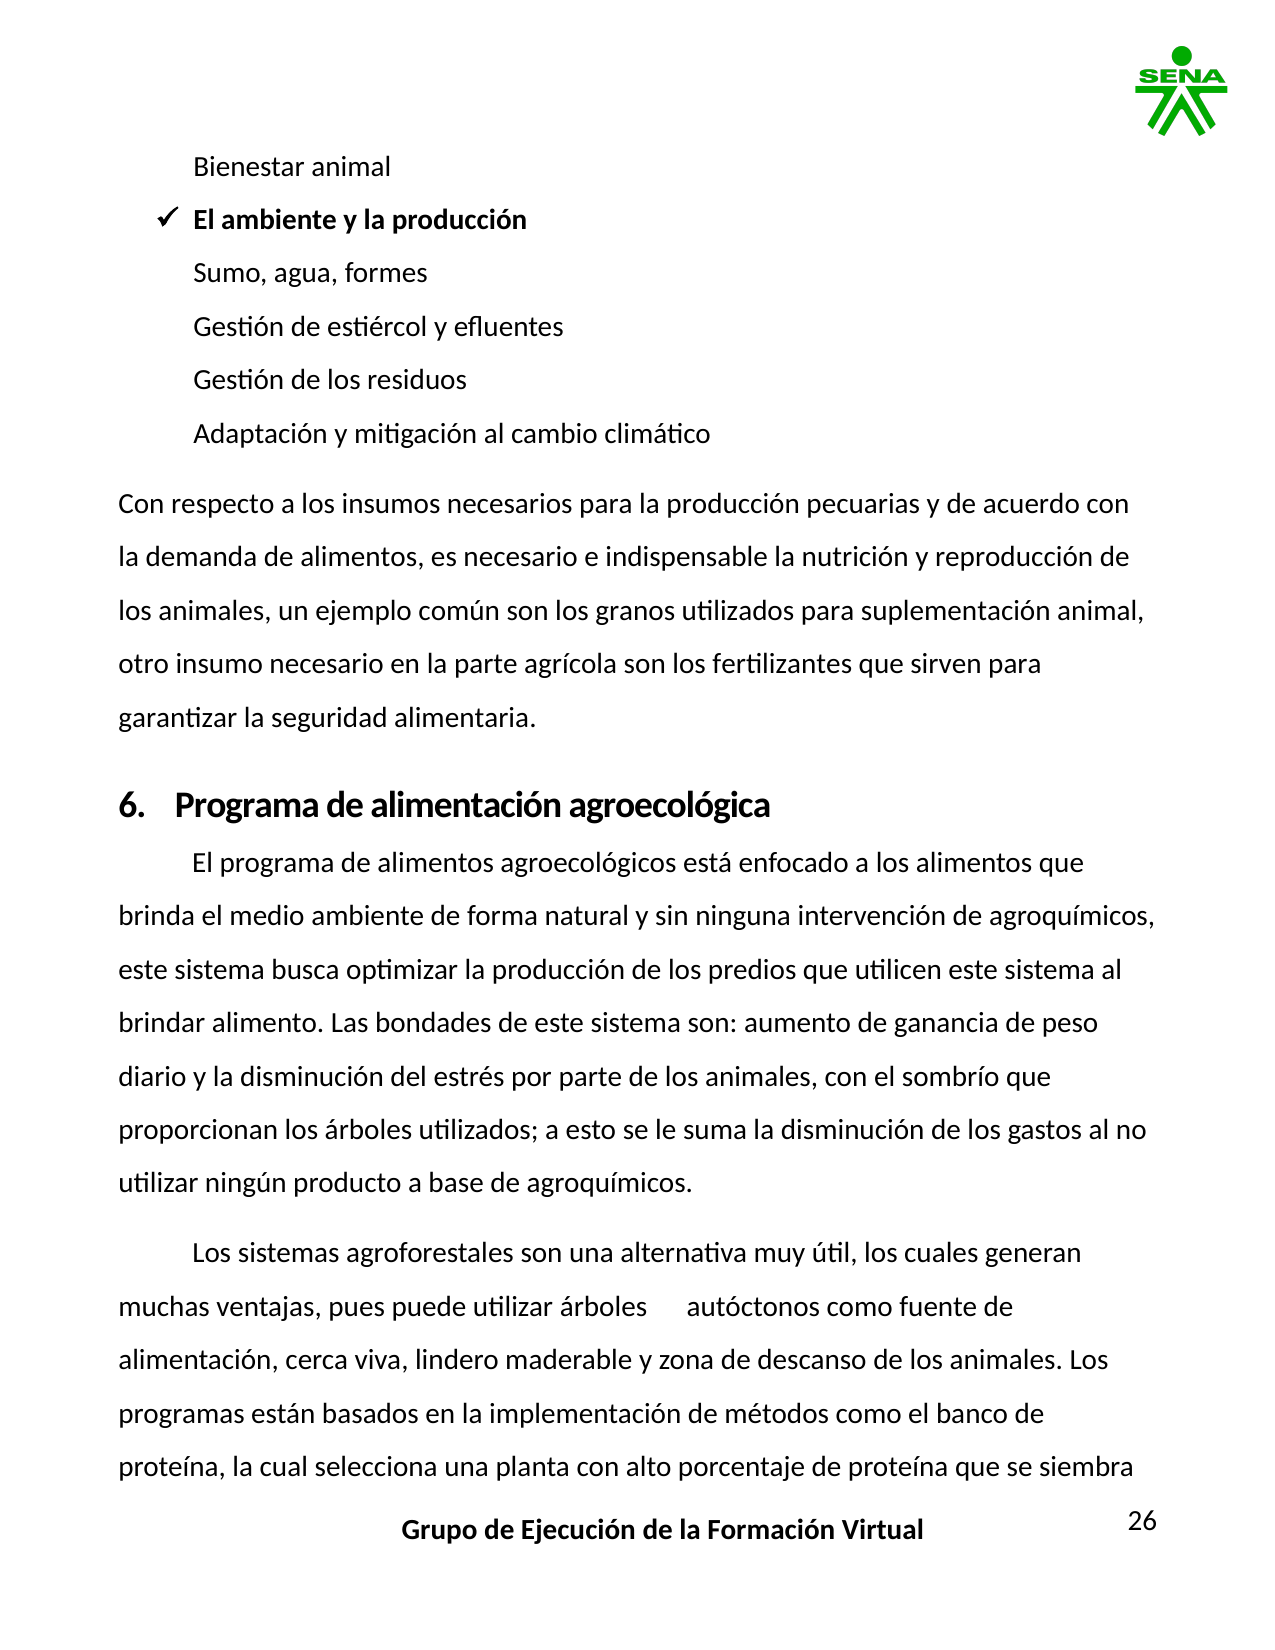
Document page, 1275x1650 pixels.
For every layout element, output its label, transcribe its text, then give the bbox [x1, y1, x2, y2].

list Bienestar animal [193, 148, 1157, 183]
text Con respecto a los insumos necesarios para la producción pecuarias y de acuerdo con la demanda de alimentos, es necesario e indispensable la nutrición y reproducción de los animales, un ejemplo común son los granos utilizados para suplementación animal, otro insumo necesario en la parte agrícola son los fertilizantes que sirven para garantizar la seguridad alimentaria. [118, 485, 1157, 734]
list El ambiente y la producción [156, 201, 1157, 237]
list Sumo, agua, formes [193, 254, 1157, 290]
list Gestión de estiércol y efluentes [193, 308, 1157, 344]
subtitle 6. Programa de alimentación agroecológica [118, 781, 1157, 827]
list Gestión de los residuos [193, 361, 1157, 397]
list Adaptación y mitigación al cambio climático [193, 415, 1157, 451]
picture [1135, 46, 1228, 136]
text El programa de alimentos agroecológicos está enfocado a los alimentos que brinda el medio ambiente de forma natural y sin ninguna intervención de agroquímicos, este sistema busca optimizar la producción de los predios que utilicen este sistema al brindar alimento. Las bondades de este sistema son: aumento de ganancia de peso diario y la disminución del estrés por parte de los animales, con el sombrío que proporcionan los árboles utilizados; a esto se le suma la disminución de los gastos al no utilizar ningún producto a base de agroquímicos. [118, 844, 1157, 1200]
